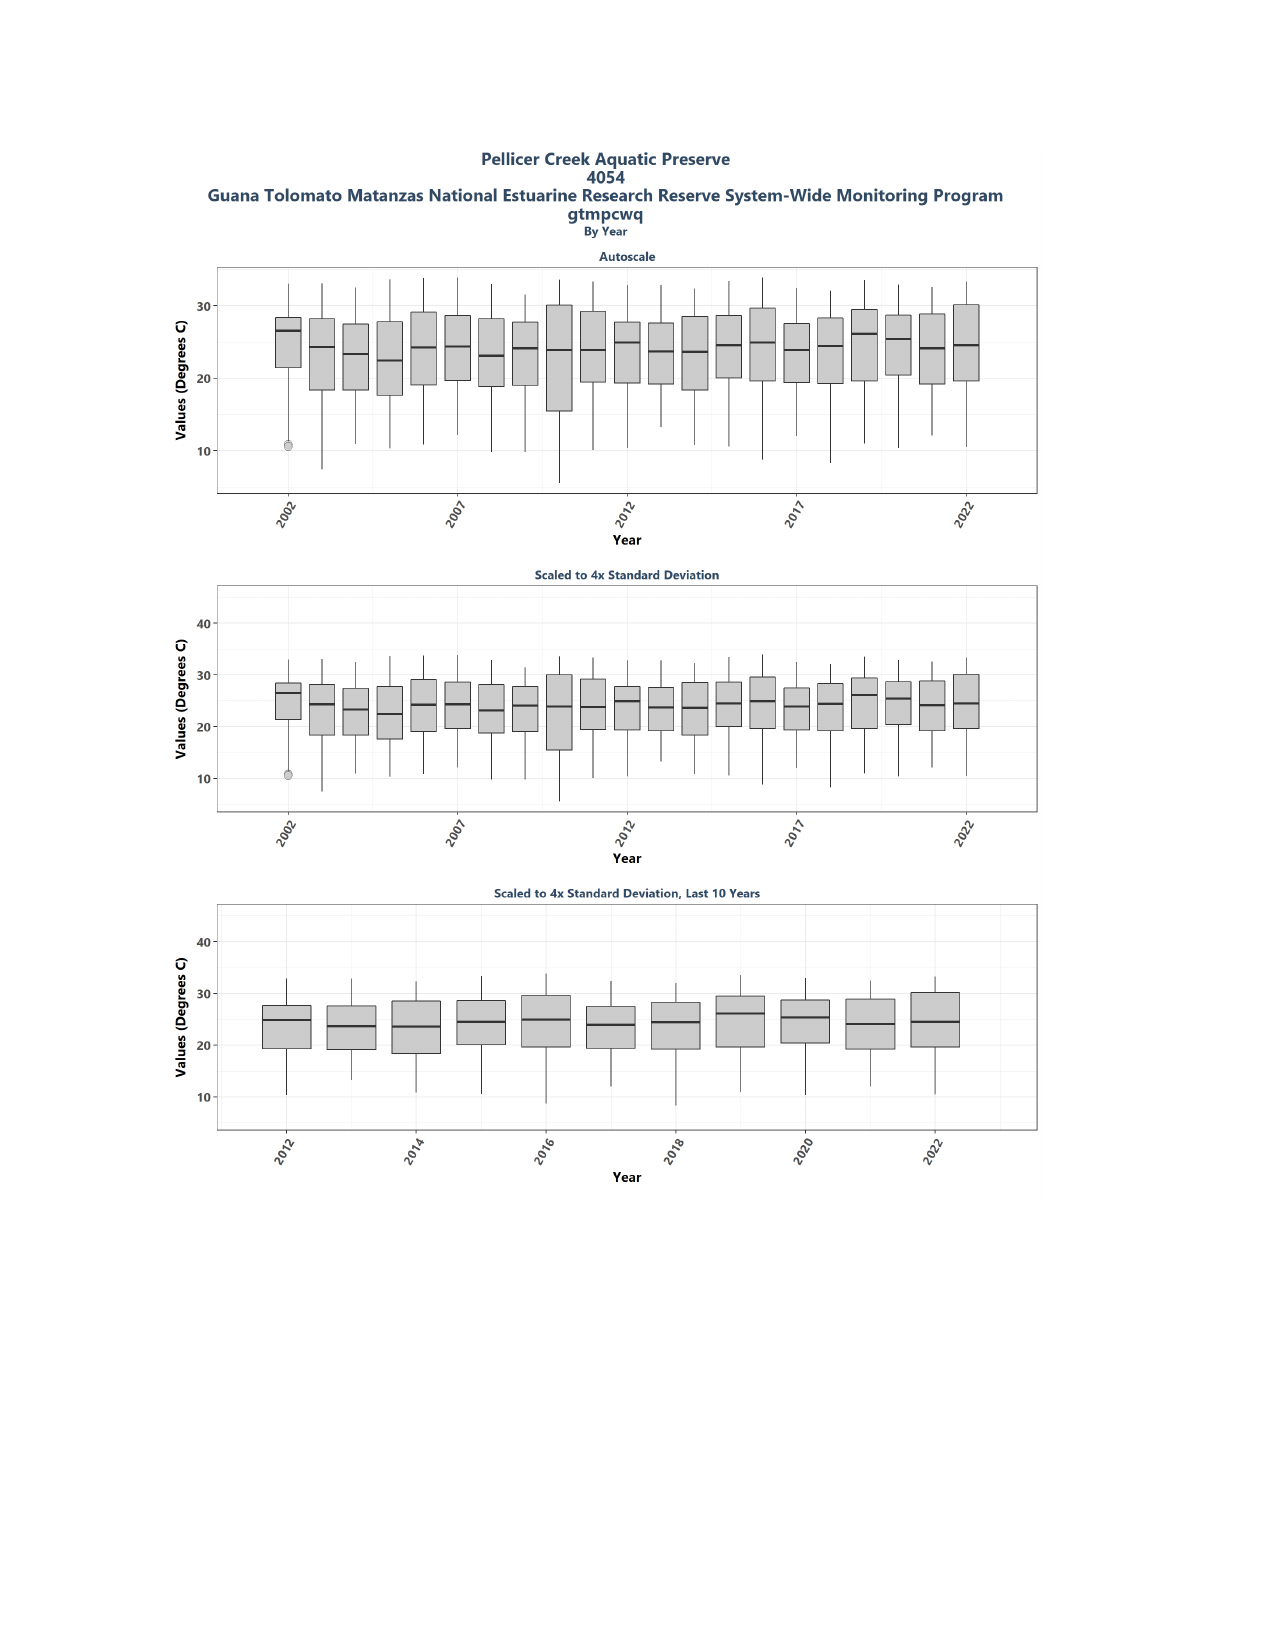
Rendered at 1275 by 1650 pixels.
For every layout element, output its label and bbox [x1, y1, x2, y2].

picture [168, 150, 1044, 1200]
